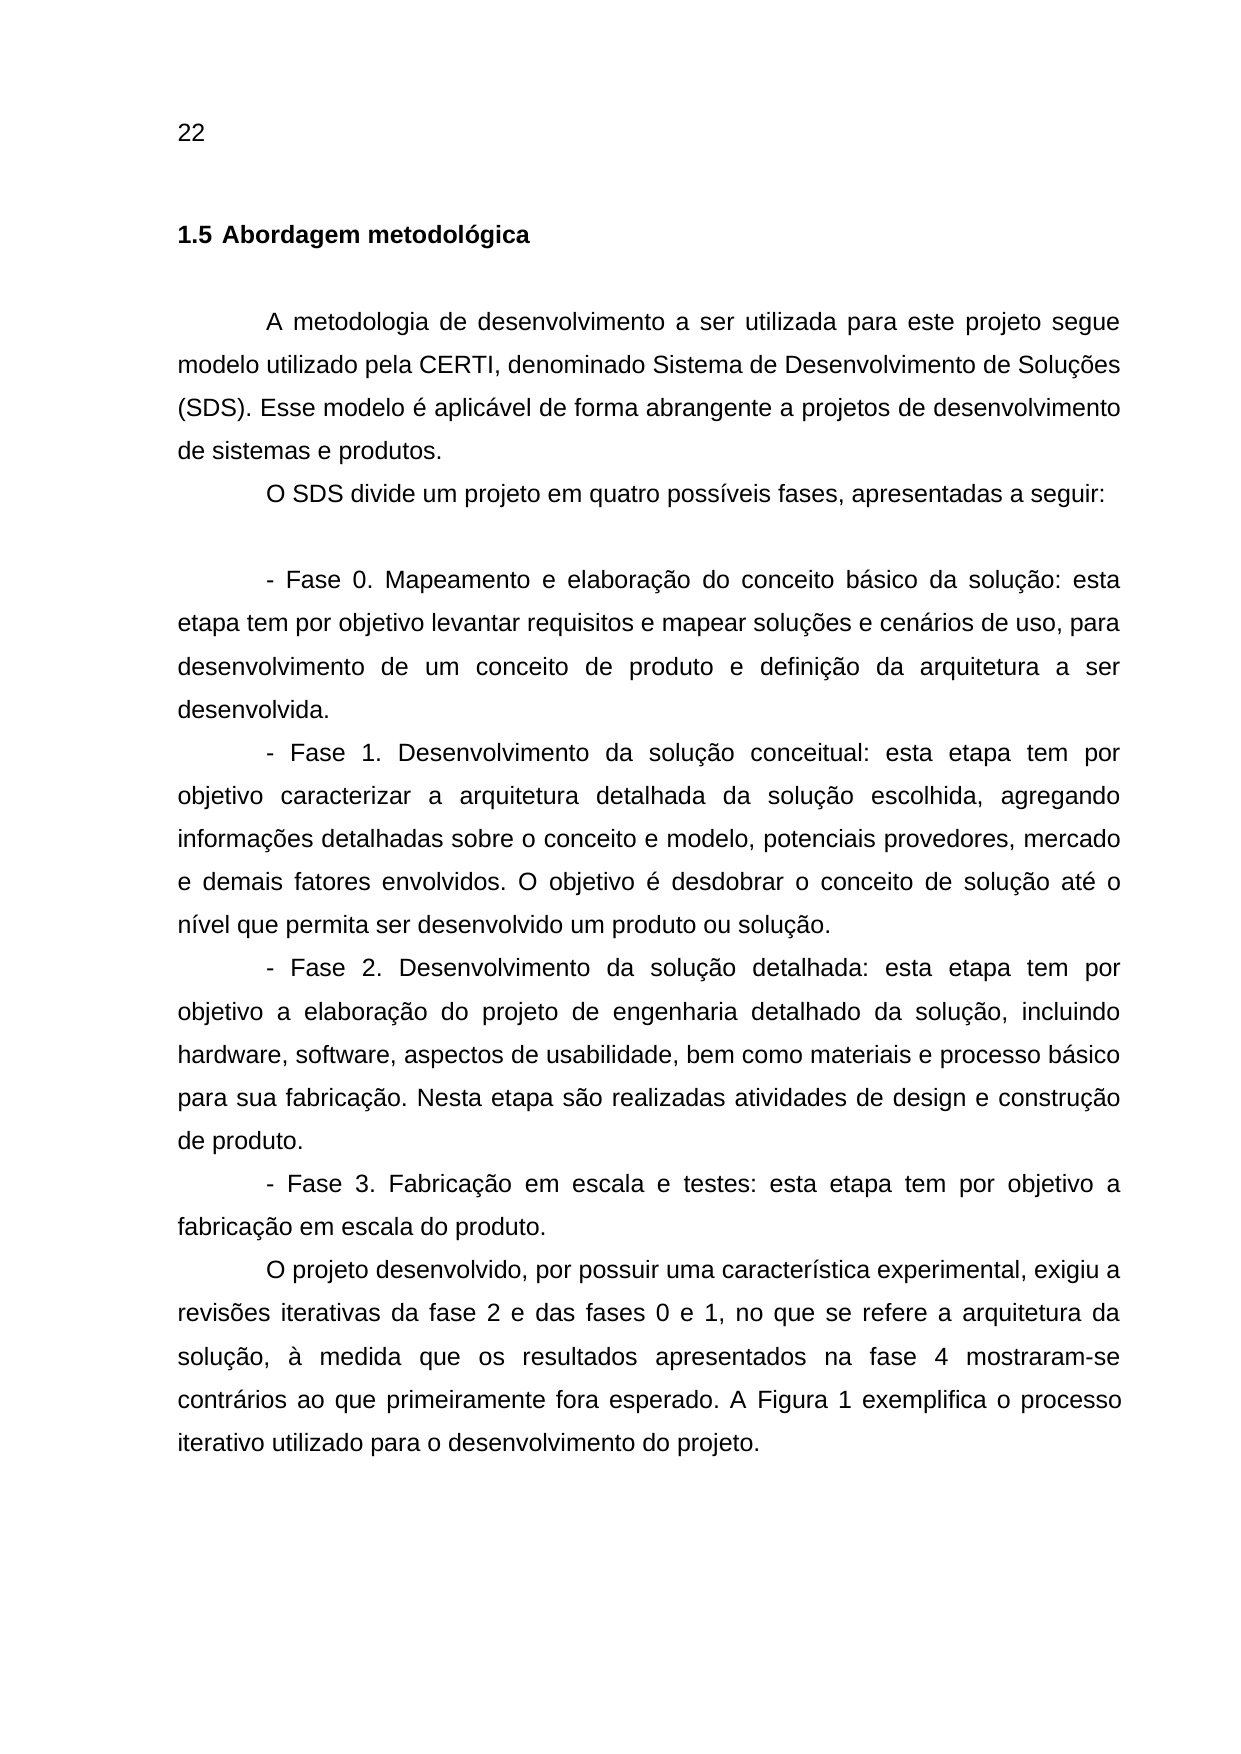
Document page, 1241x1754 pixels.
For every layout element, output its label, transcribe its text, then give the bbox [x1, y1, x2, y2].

text O projeto desenvolvido, por possuir uma característica experimental, exigiu a revisões iterativas da fase 2 e das fases 0 e 1, no que se refere a arquitetura da solução, à medida que os resultados apresentados na fase 4 mostraram-se contrários ao que primeiramente fora esperado. A Figura 1 exemplifica o processo iterativo utilizado para o desenvolvimento do projeto. [177, 1255, 1122, 1457]
subtitle Abordagem metodológica [177, 220, 1122, 249]
text - Fase 0. Mapeamento e elaboração do conceito básico da solução: esta etapa tem por objetivo levantar requisitos e mapear soluções e cenários de uso, para desenvolvimento de um conceito de produto e definição da arquitetura a ser desenvolvida. [177, 565, 1122, 723]
text - Fase 3. Fabricação em escala e testes: esta etapa tem por objetivo a fabricação em escala do produto. [177, 1169, 1122, 1241]
text - Fase 1. Desenvolvimento da solução conceitual: esta etapa tem por objetivo caracterizar a arquitetura detalhada da solução escolhida, agregando informações detalhadas sobre o conceito e modelo, potenciais provedores, mercado e demais fatores envolvidos. O objetivo é desdobrar o conceito de solução até o nível que permita ser desenvolvido um produto ou solução. [177, 738, 1122, 939]
text A metodologia de desenvolvimento a ser utilizada para este projeto segue modelo utilizado pela CERTI, denominado Sistema de Desenvolvimento de Soluções (SDS). Esse modelo é aplicável de forma abrangente a projetos de desenvolvimento de sistemas e produtos. [177, 307, 1122, 465]
text - Fase 2. Desenvolvimento da solução detalhada: esta etapa tem por objetivo a elaboração do projeto de engenharia detalhado da solução, incluindo hardware, software, aspectos de usabilidade, bem como materiais e processo básico para sua fabricação. Nesta etapa são realizadas atividades de design e construção de produto. [177, 953, 1122, 1155]
text O SDS divide um projeto em quatro possíveis fases, apresentadas a seguir: [177, 479, 1122, 508]
